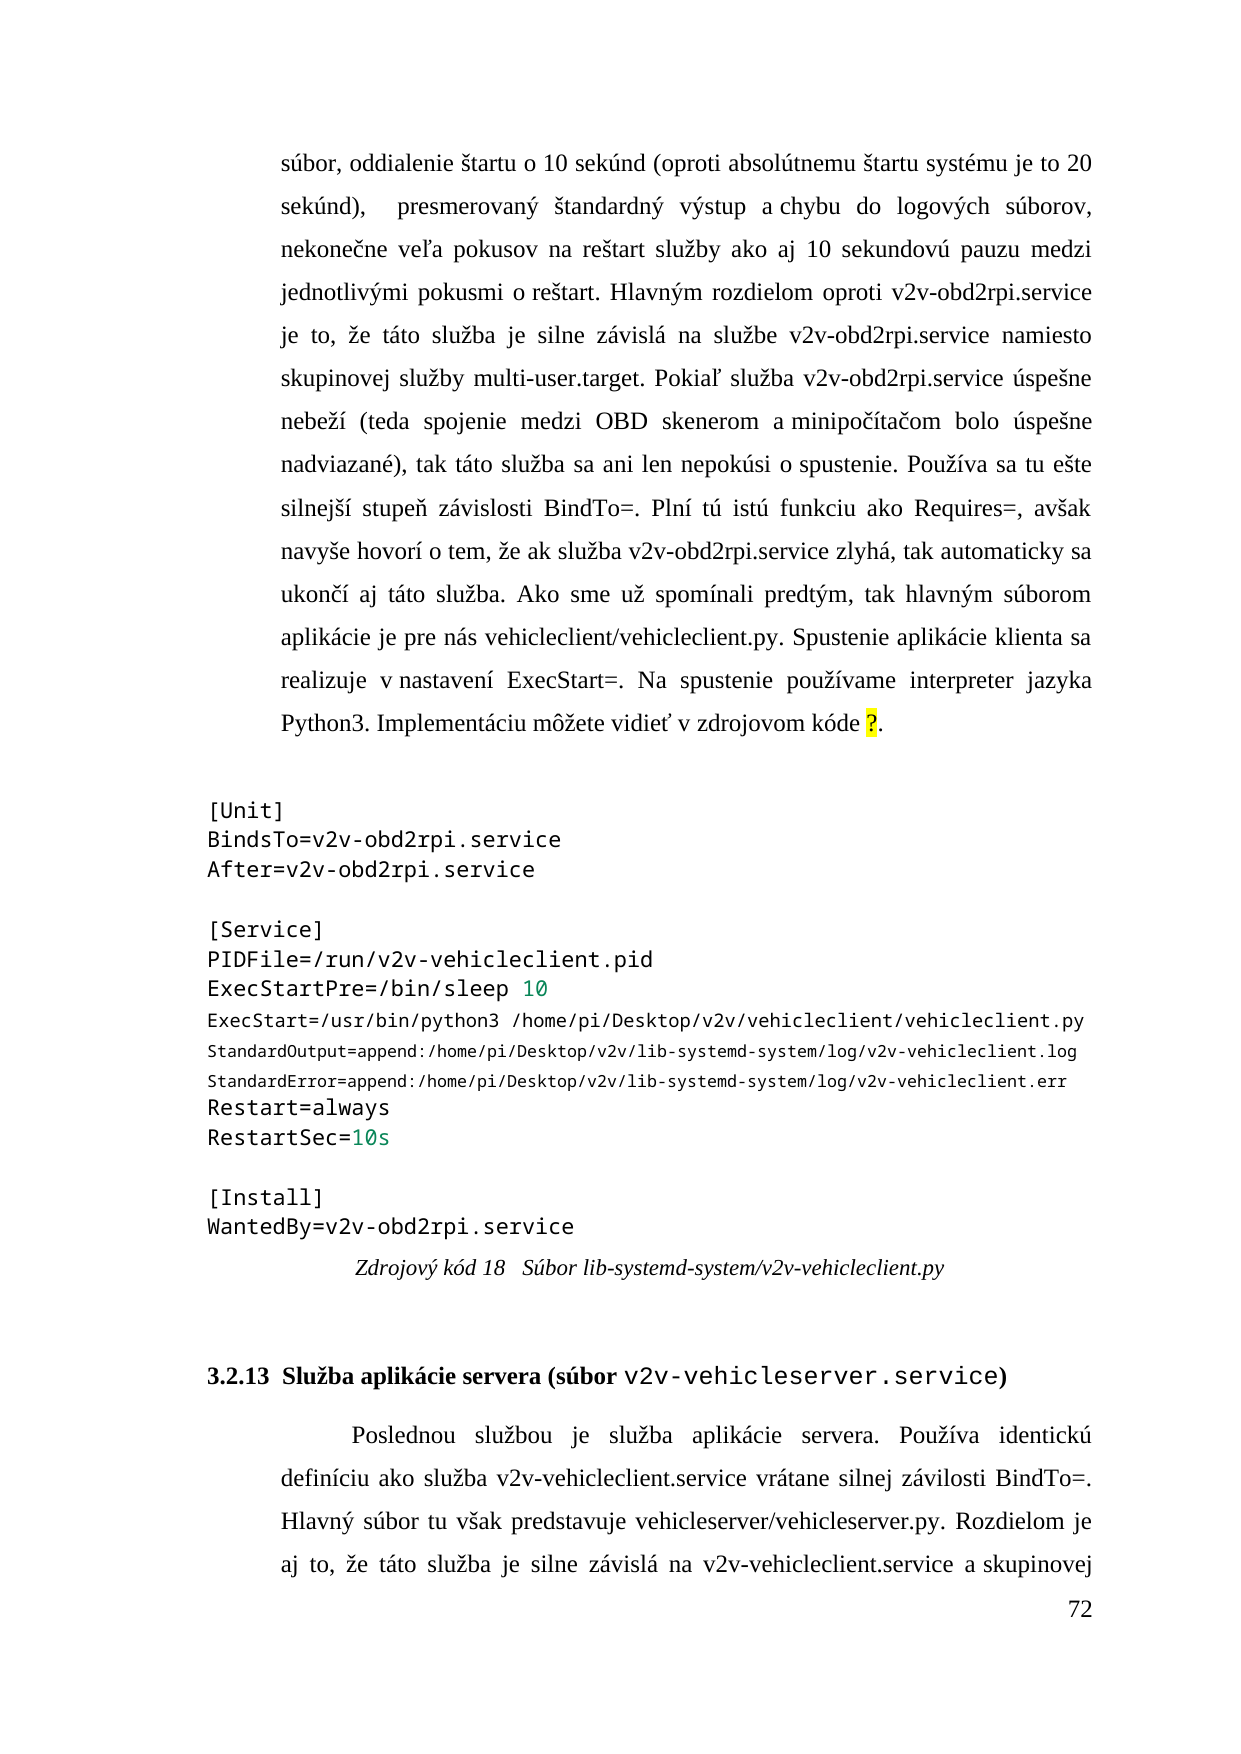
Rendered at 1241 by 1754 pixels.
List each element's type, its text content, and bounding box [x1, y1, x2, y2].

text [Install] [207, 1182, 1092, 1211]
text RestartSec=10s [207, 1122, 1092, 1152]
text [Service] [207, 914, 1092, 943]
text StandardError=append:/home/pi/Desktop/v2v/lib-systemd-system/log/v2v-vehicleclient.err [207, 1062, 1092, 1092]
text Restart=always [207, 1092, 1092, 1122]
subtitle 3.2.13 Služba aplikácie servera (súbor v2v-vehicleserver.service) [207, 1361, 1092, 1392]
text After=v2v-obd2rpi.service [207, 854, 1092, 884]
text WantedBy=v2v-obd2rpi.service [207, 1211, 1092, 1241]
text StandardOutput=append:/home/pi/Desktop/v2v/lib-systemd-system/log/v2v-vehicleclient.log [207, 1033, 1092, 1062]
text BindsTo=v2v-obd2rpi.service [207, 824, 1092, 854]
text ExecStart=/usr/bin/python3 /home/pi/Desktop/v2v/vehicleclient/vehicleclient.py [207, 1003, 1092, 1033]
text PIDFile=/run/v2v-vehicleclient.pid [207, 943, 1092, 973]
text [281, 1420, 1092, 1578]
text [281, 148, 1092, 737]
text ExecStartPre=/bin/sleep 10 [207, 973, 1092, 1003]
text [Unit] [207, 794, 1092, 824]
